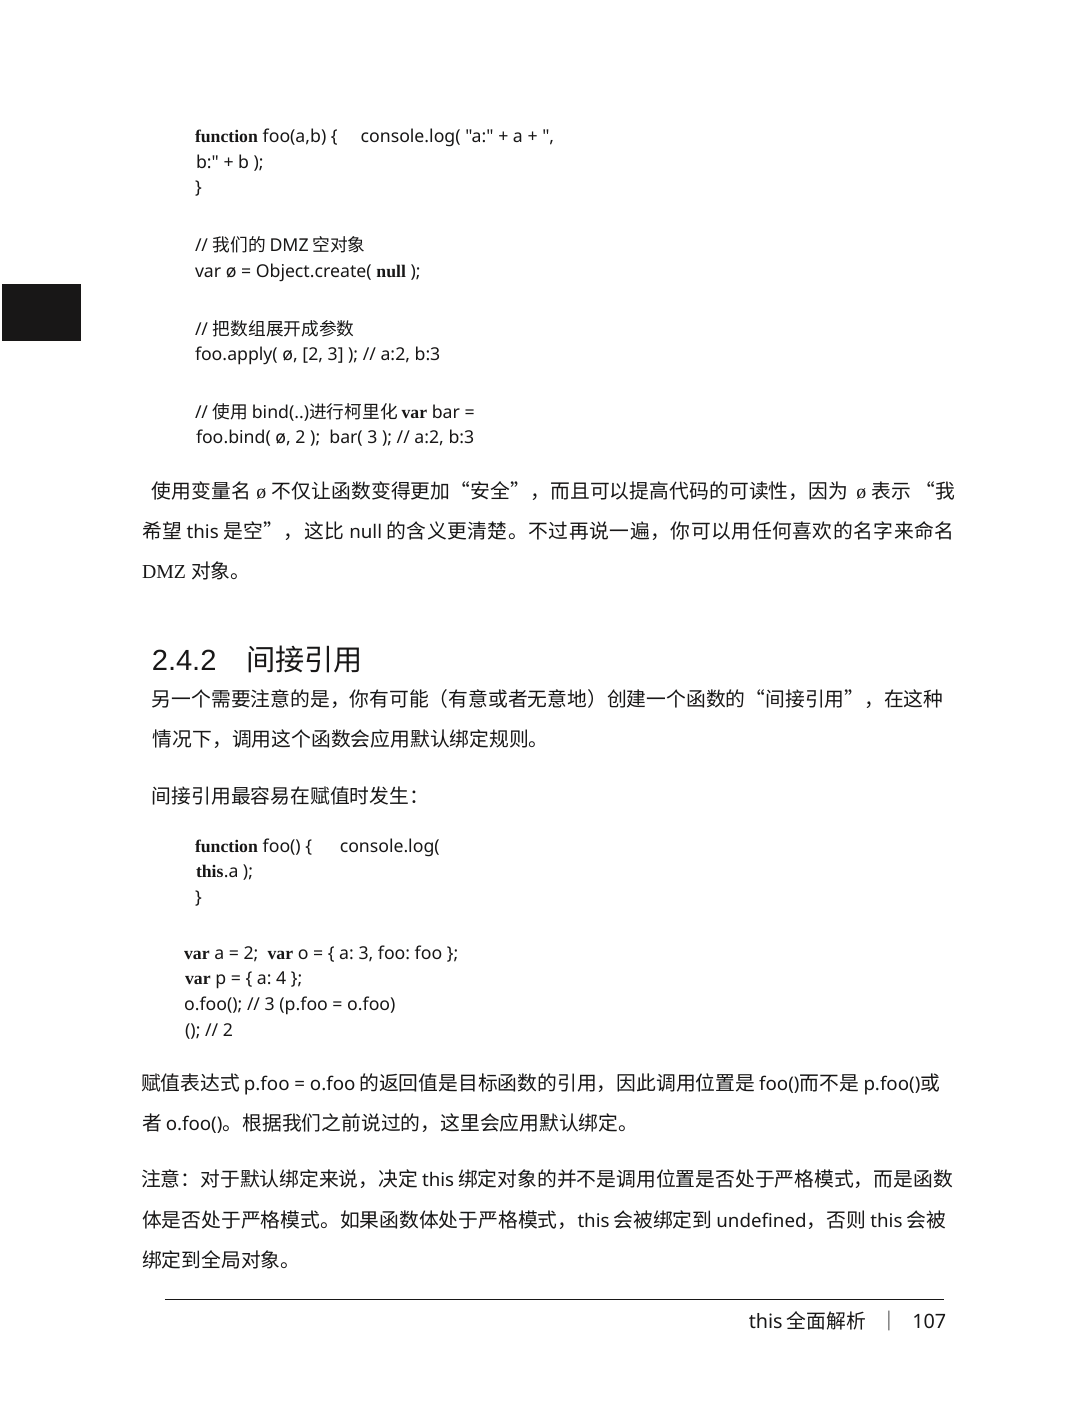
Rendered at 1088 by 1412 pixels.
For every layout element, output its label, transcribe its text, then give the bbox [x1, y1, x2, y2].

text function foo(a,b) { console.log( "a:" + a + ", b:" + b ); [195, 124, 577, 173]
text var a = 2; var o = { a: 3, foo: foo }; var p = { a: 4 }; [184, 941, 458, 990]
text foo.apply( ø, [2, 3] ); // a:2, b:3 [195, 342, 680, 366]
text } [195, 175, 680, 199]
subtitle 2.4.2 间接引用 [152, 637, 956, 679]
text 注意：对于默认绑定来说，决定this绑定对象的并不是调用位置是否处于严格模式，而是函数体是否处于严格模式。如果函数体处于严格模式，this会被绑定到undefined，否则 this会被绑定到全局对象。 [141, 1164, 956, 1273]
text function foo() { console.log( this.a ); [195, 833, 480, 883]
text 间接引用最容易在赋值时发生： [152, 780, 956, 809]
text 使用变量名 ø 不仅让函数变得更加“安全”，而且可以提高代码的可读性，因为 ø 表示 “我希望this是空”，这比null的含义更清楚。不过再说一遍，你可以用任何喜欢的名字来命名 DMZ 对象。 [142, 475, 956, 585]
text 另一个需要注意的是，你有可能（有意或者无意地）创建一个函数的“间接引用”，在这种情况下，调用这个函数会应用默认绑定规则。 [152, 684, 956, 753]
text var ø = Object.create( null ); [195, 258, 680, 283]
text // 把数组展开成参数 [195, 314, 787, 340]
text } [195, 884, 680, 909]
text // 我们的DMZ空对象 [195, 231, 787, 257]
text // 使用bind(..)进行柯里化 var bar = foo.bind( ø, 2 ); bar( 3 ); // a:2, b:3 [195, 398, 480, 449]
text 赋值表达式p.foo = o.foo的返回值是目标函数的引用，因此调用位置是foo()而不是 p.foo()或者o.foo()。根据我们之前说过的，这里会应用默认绑定。 [141, 1067, 956, 1136]
text o.foo(); // 3 (p.foo = o.foo)(); // 2 [184, 992, 423, 1041]
